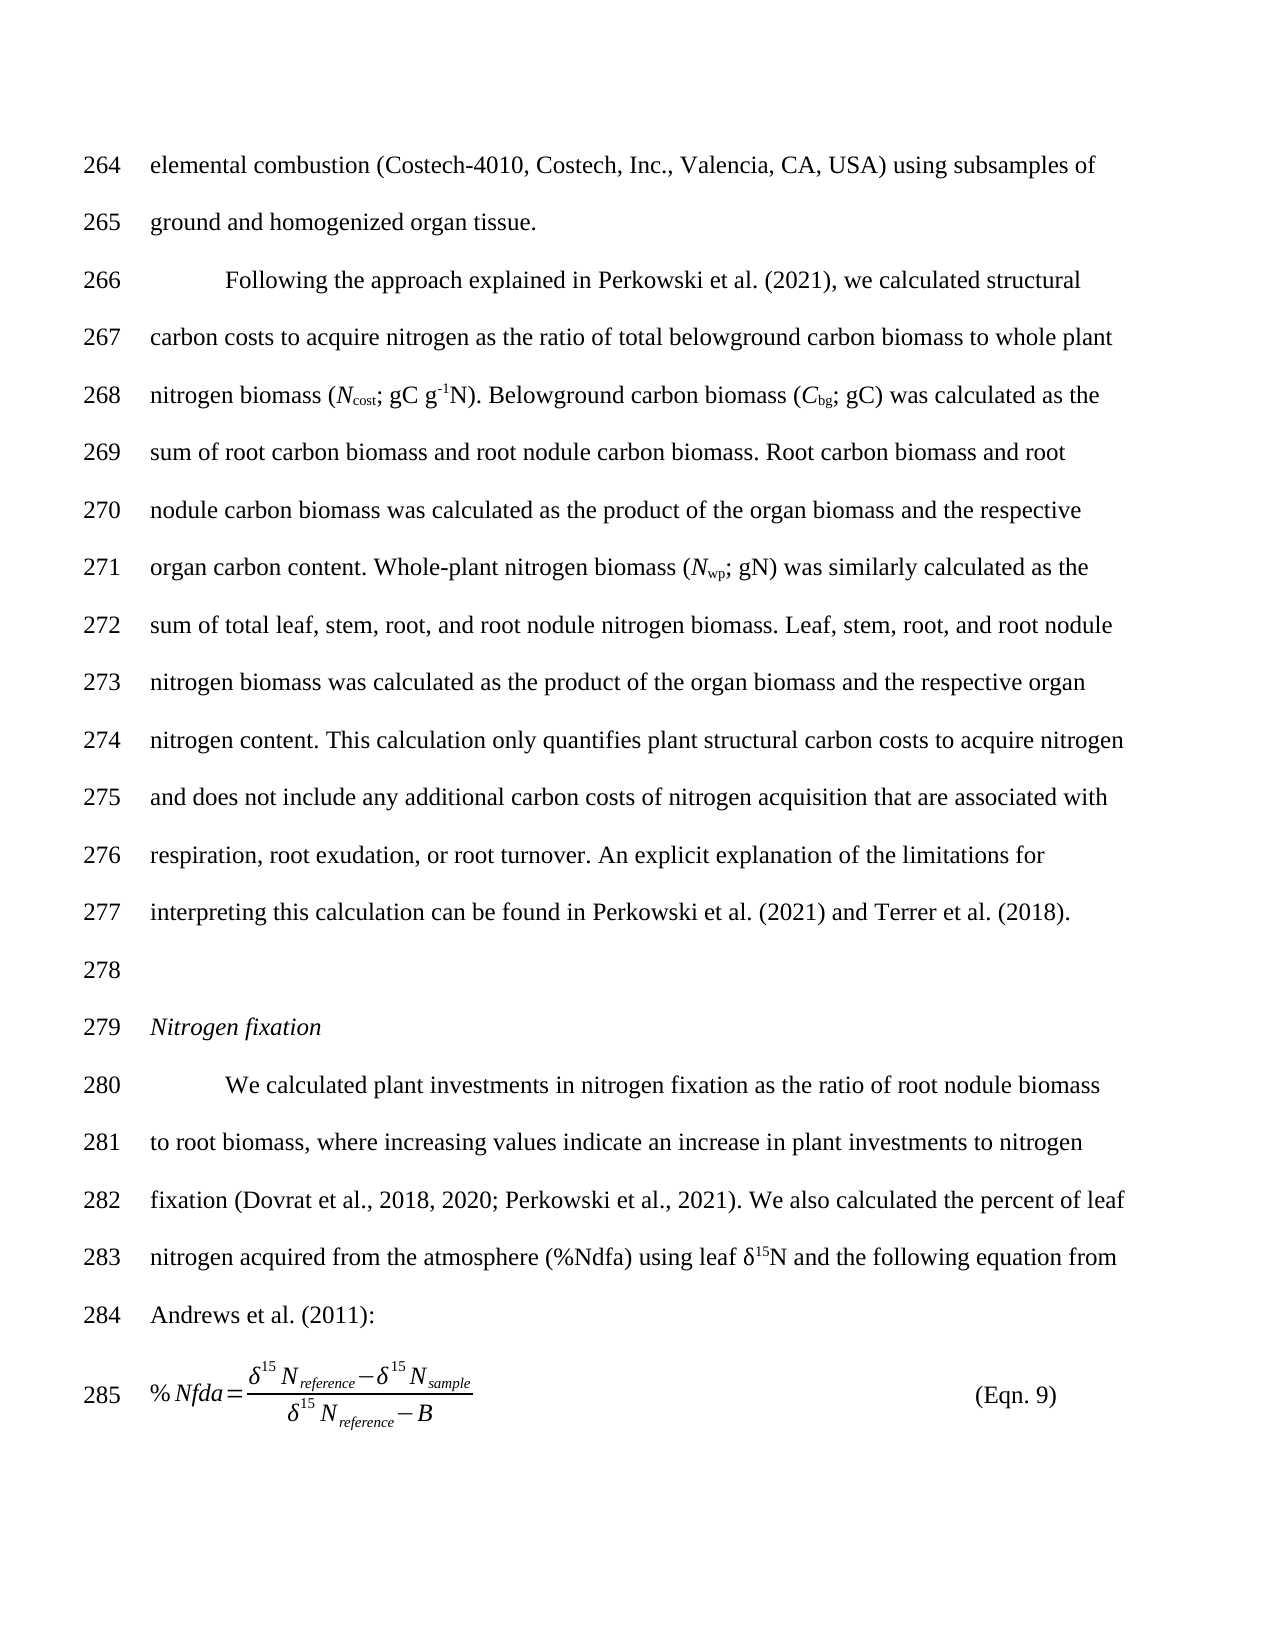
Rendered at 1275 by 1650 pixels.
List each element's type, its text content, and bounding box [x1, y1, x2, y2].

text (Eqn. 9) [150, 1357, 1125, 1431]
text Following the approach explained in Perkowski et al. (2021), we calculated structural carbon costs to acquire nitrogen as the ratio of total belowground carbon biomass to whole plant nitrogen biomass (Ncost; gC g-1N). Belowground carbon biomass (Cbg; gC) was calculated as the sum of root carbon biomass and root nodule carbon biomass. Root carbon biomass and root nodule carbon biomass was calculated as the product of the organ biomass and the respective organ carbon content. Whole-plant nitrogen biomass (Nwp; gN) was similarly calculated as the sum of total leaf, stem, root, and root nodule nitrogen biomass. Leaf, stem, root, and root nodule nitrogen biomass was calculated as the product of the organ biomass and the respective organ nitrogen content. This calculation only quantifies plant structural carbon costs to acquire nitrogen and does not include any additional carbon costs of nitrogen acquisition that are associated with respiration, root exudation, or root turnover. An explicit explanation of the limitations for interpreting this calculation can be found in Perkowski et al. (2021) and Terrer et al. (2018). [150, 265, 1125, 926]
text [150, 150, 1125, 236]
text Nitrogen fixation [150, 1012, 1125, 1041]
text We calculated plant investments in nitrogen fixation as the ratio of root nodule biomass to root biomass, where increasing values indicate an increase in plant investments to nitrogen fixation (Dovrat et al., 2018, 2020; Perkowski et al., 2021). We also calculated the percent of leaf nitrogen acquired from the atmosphere (%Ndfa) using leaf δ15N and the following equation from Andrews et al. (2011): [150, 1070, 1125, 1329]
